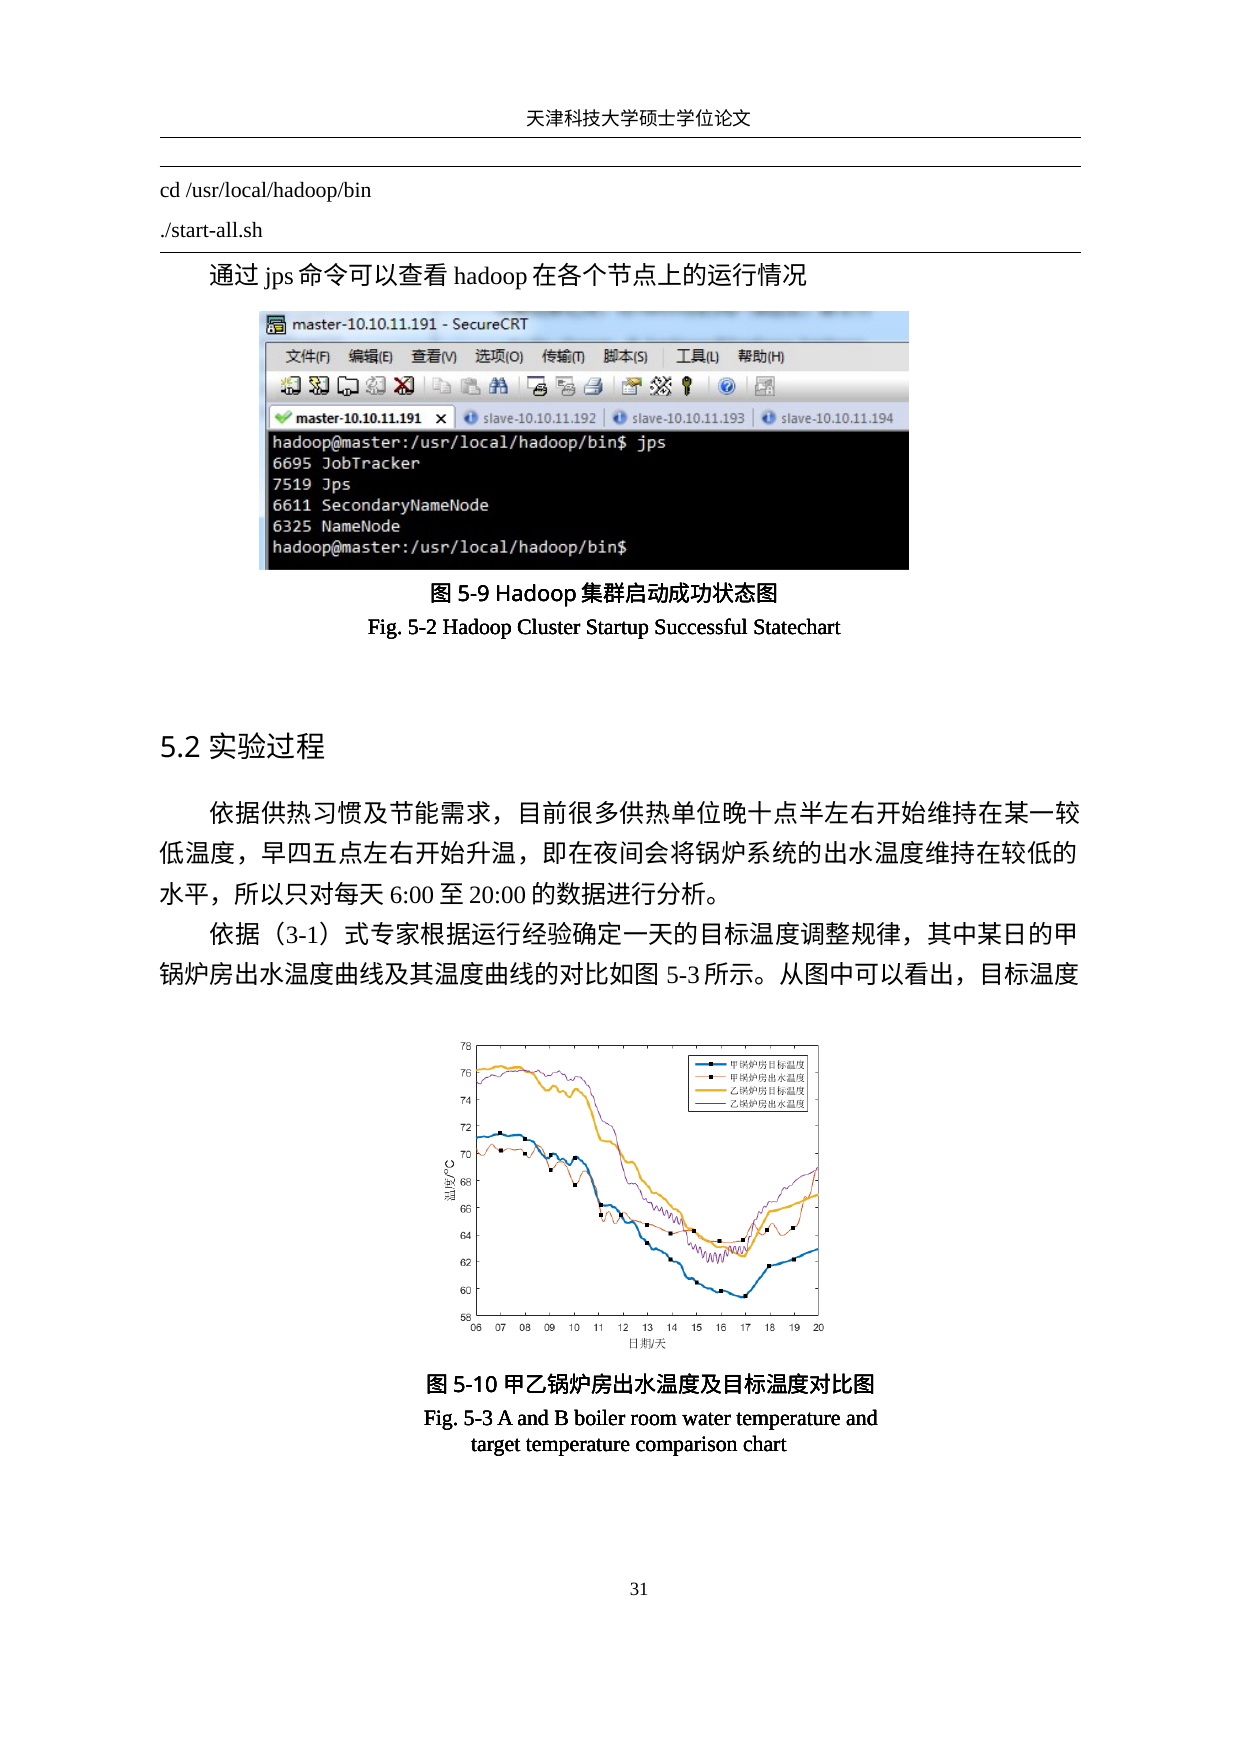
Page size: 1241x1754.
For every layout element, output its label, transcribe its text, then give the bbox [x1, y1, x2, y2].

picture [418, 1020, 860, 1352]
text 依据供热习惯及节能需求，目前很多供热单位晚十点半左右开始维持在某一较低温度，早四五点左右开始升温，即在夜间会将锅炉系统的出水温度维持在较低的水平，所以只对每天6:00至20:00的数据进行分析。 [159, 791, 1081, 912]
text 通过jps命令可以查看hadoop在各个节点上的运行情况 [159, 253, 1081, 294]
text cd /usr/local/hadoop/bin [159, 167, 1081, 207]
text 依据（3-1）式专家根据运行经验确定一天的目标温度调整规律，其中某日的甲锅炉房出水温度曲线及其温度曲线的对比如图5-3所示。从图中可以看出，目标温度曲线在上午7时左右达到最大值，为一天最冷的时间，供热户在此时间段在家居多，所以需要提供较高热量。随着室外温度、日照等气象条件的提高，出水温度将逐渐降低，而在下午4时开始，供热公司考虑到更多用户将会回到家中，且室外温度和日照逐渐降低，所以升高锅炉出水温度，为用户提供更多热量。 [159, 912, 1081, 993]
picture [259, 311, 909, 569]
text ./start-all.sh [159, 207, 1081, 253]
